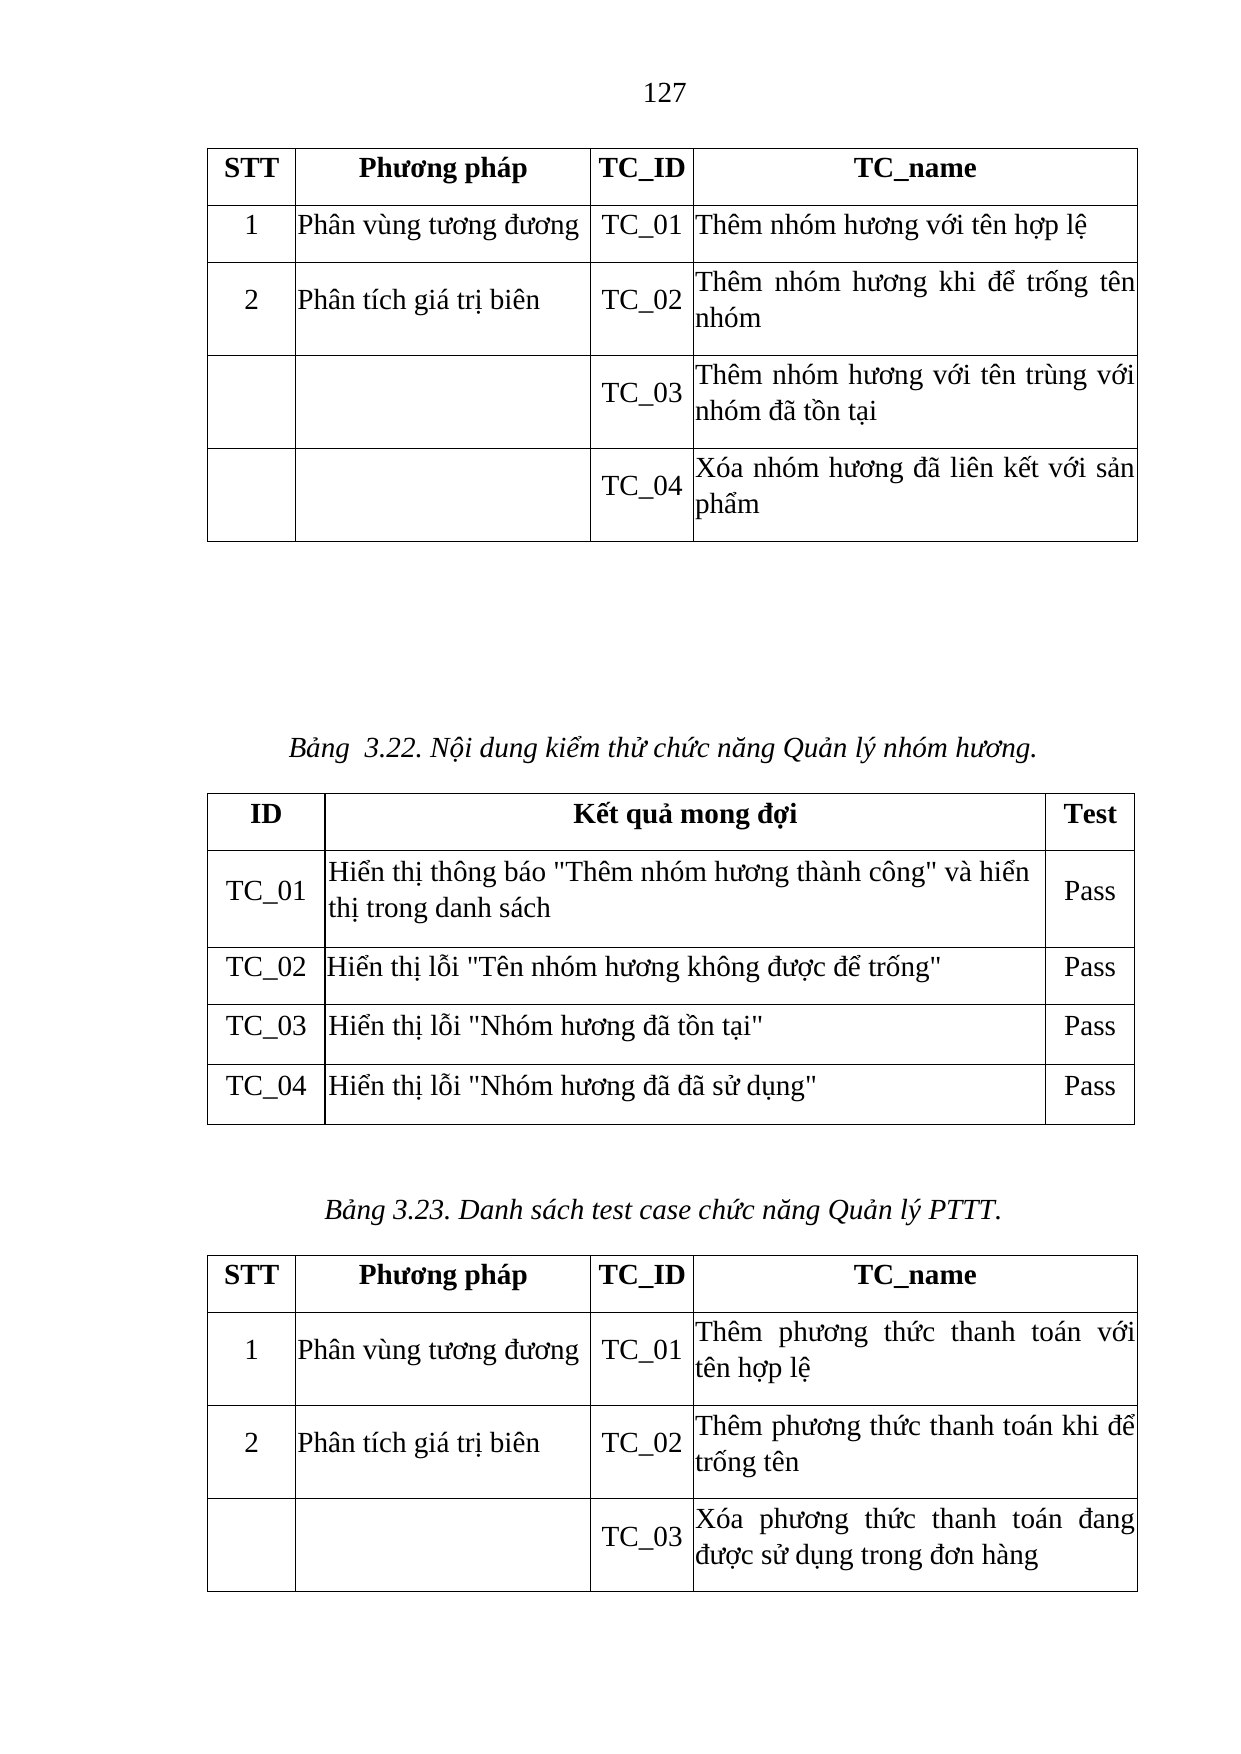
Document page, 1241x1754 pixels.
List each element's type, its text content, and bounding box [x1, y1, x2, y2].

table_cell Pass [1046, 948, 1134, 1004]
table_cell Thêm nhóm hương với tên trùng với nhóm đã tồn tại [694, 356, 1137, 448]
table_cell [326, 1005, 1045, 1064]
table_cell 2 [208, 263, 295, 355]
table_cell Thêm nhóm hương khi để trống tên nhóm [694, 263, 1137, 355]
table_header TC_ID [591, 1256, 693, 1312]
table_cell TC_02 [591, 263, 693, 355]
table_cell Pass [1046, 851, 1134, 947]
table_header Phương pháp [296, 149, 590, 205]
table_cell TC_04 [591, 449, 693, 541]
table_cell TC_02 [208, 948, 324, 1004]
table_cell 1 [208, 206, 295, 262]
table_header ID [208, 794, 324, 850]
table_cell Phân vùng tương đương [296, 1313, 590, 1405]
table_cell [326, 1065, 1045, 1124]
table_cell TC_02 [591, 1406, 693, 1498]
table_cell 1 [208, 1313, 295, 1405]
table_cell [296, 1499, 590, 1591]
table_header Kết quả mong đợi [326, 794, 1045, 850]
table_cell TC_03 [591, 1499, 693, 1591]
table_cell TC_01 [591, 1313, 693, 1405]
table_cell Pass [1046, 1065, 1134, 1124]
table_cell [326, 851, 1045, 947]
table_header TC_name [694, 149, 1137, 205]
table_cell [208, 356, 295, 448]
table_header TC_ID [591, 149, 693, 205]
table_cell TC_01 [591, 206, 693, 262]
table_header STT [208, 1256, 295, 1312]
table_cell [208, 449, 295, 541]
table_cell Thêm nhóm hương với tên hợp lệ [694, 206, 1137, 262]
table_cell Pass [1046, 1005, 1134, 1064]
table_header Test [1046, 794, 1134, 850]
table_cell 2 [208, 1406, 295, 1498]
table_cell TC_03 [208, 1005, 324, 1064]
text Bảng 3.23. Danh sách test case chức năng Quản lý PTTT. [207, 1192, 1122, 1226]
table_cell [208, 1499, 295, 1591]
table_header Phương pháp [296, 1256, 590, 1312]
table_cell Hiển thị lỗi "Tên nhóm hương không được để trống" [326, 948, 1045, 1004]
table_cell TC_03 [591, 356, 693, 448]
table_cell Phân tích giá trị biên [296, 1406, 590, 1498]
text Bảng 3.22. Nội dung kiểm thử chức năng Quản lý nhóm hương. [207, 731, 1122, 764]
table_cell Xóa nhóm hương đã liên kết với sản phẩm [694, 449, 1137, 541]
table_cell TC_04 [208, 1065, 324, 1124]
table_header STT [208, 149, 295, 205]
table_cell Xóa phương thức thanh toán đang được sử dụng trong đơn hàng [694, 1499, 1137, 1591]
table_cell Thêm phương thức thanh toán với tên hợp lệ [694, 1313, 1137, 1405]
table_cell Phân vùng tương đương [296, 206, 590, 262]
table_cell [296, 449, 590, 541]
table_header TC_name [694, 1256, 1137, 1312]
table_cell TC_01 [208, 851, 324, 947]
table_cell Phân tích giá trị biên [296, 263, 590, 355]
table_cell [296, 356, 590, 448]
table_cell Thêm phương thức thanh toán khi để trống tên [694, 1406, 1137, 1498]
